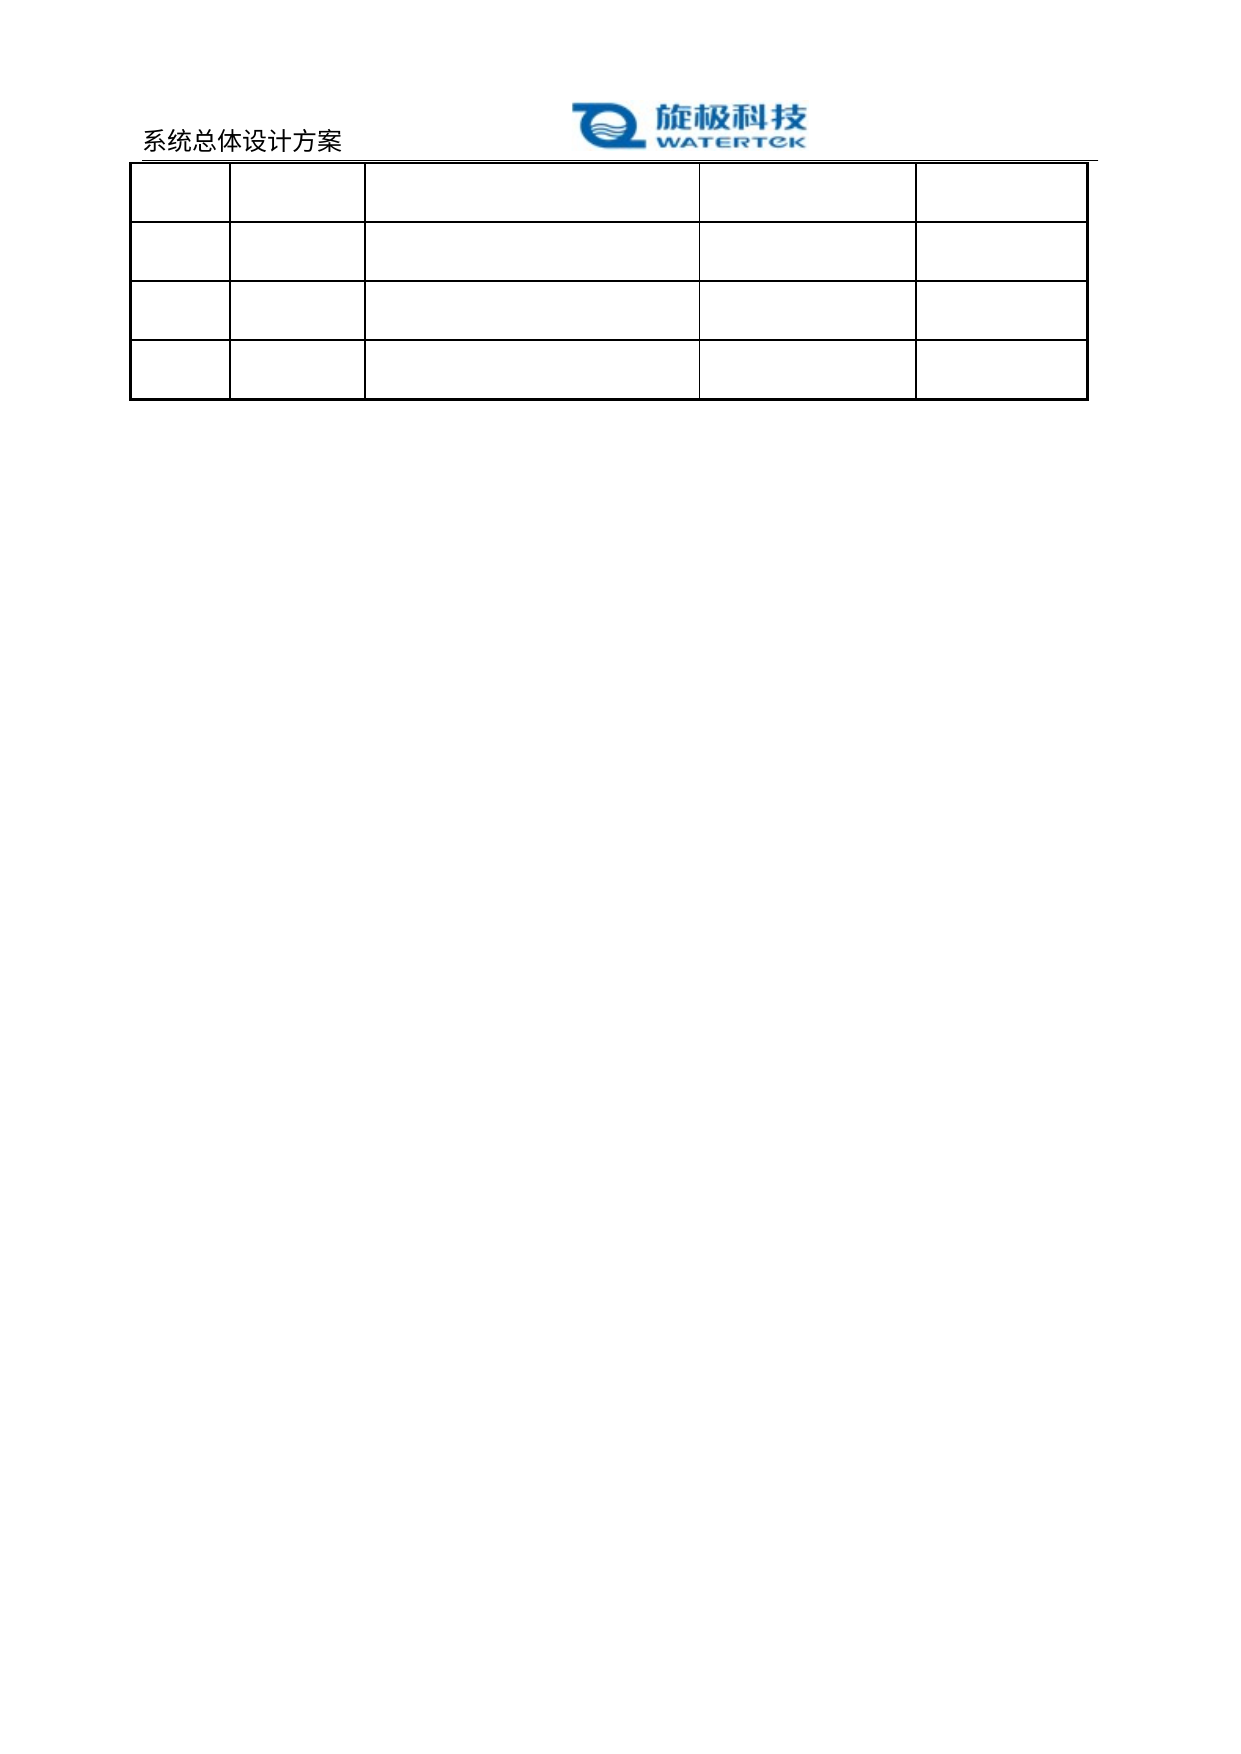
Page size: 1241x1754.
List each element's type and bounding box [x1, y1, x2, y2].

table_cell [366, 341, 699, 398]
table_cell [917, 341, 1086, 398]
table_cell [700, 164, 915, 221]
table_cell [366, 164, 699, 221]
table_cell [132, 223, 229, 280]
table_cell [132, 341, 229, 398]
table_cell [700, 341, 915, 398]
picture [571, 100, 810, 151]
table_cell [231, 223, 364, 280]
table_cell [366, 282, 699, 339]
table_cell [917, 164, 1086, 221]
table_cell [366, 223, 699, 280]
table_cell [231, 164, 364, 221]
table_cell [917, 223, 1086, 280]
table_cell [700, 282, 915, 339]
table_cell [132, 282, 229, 339]
table_cell [231, 341, 364, 398]
table_cell [132, 164, 229, 221]
table_cell [917, 282, 1086, 339]
table_cell [700, 223, 915, 280]
table_cell [231, 282, 364, 339]
